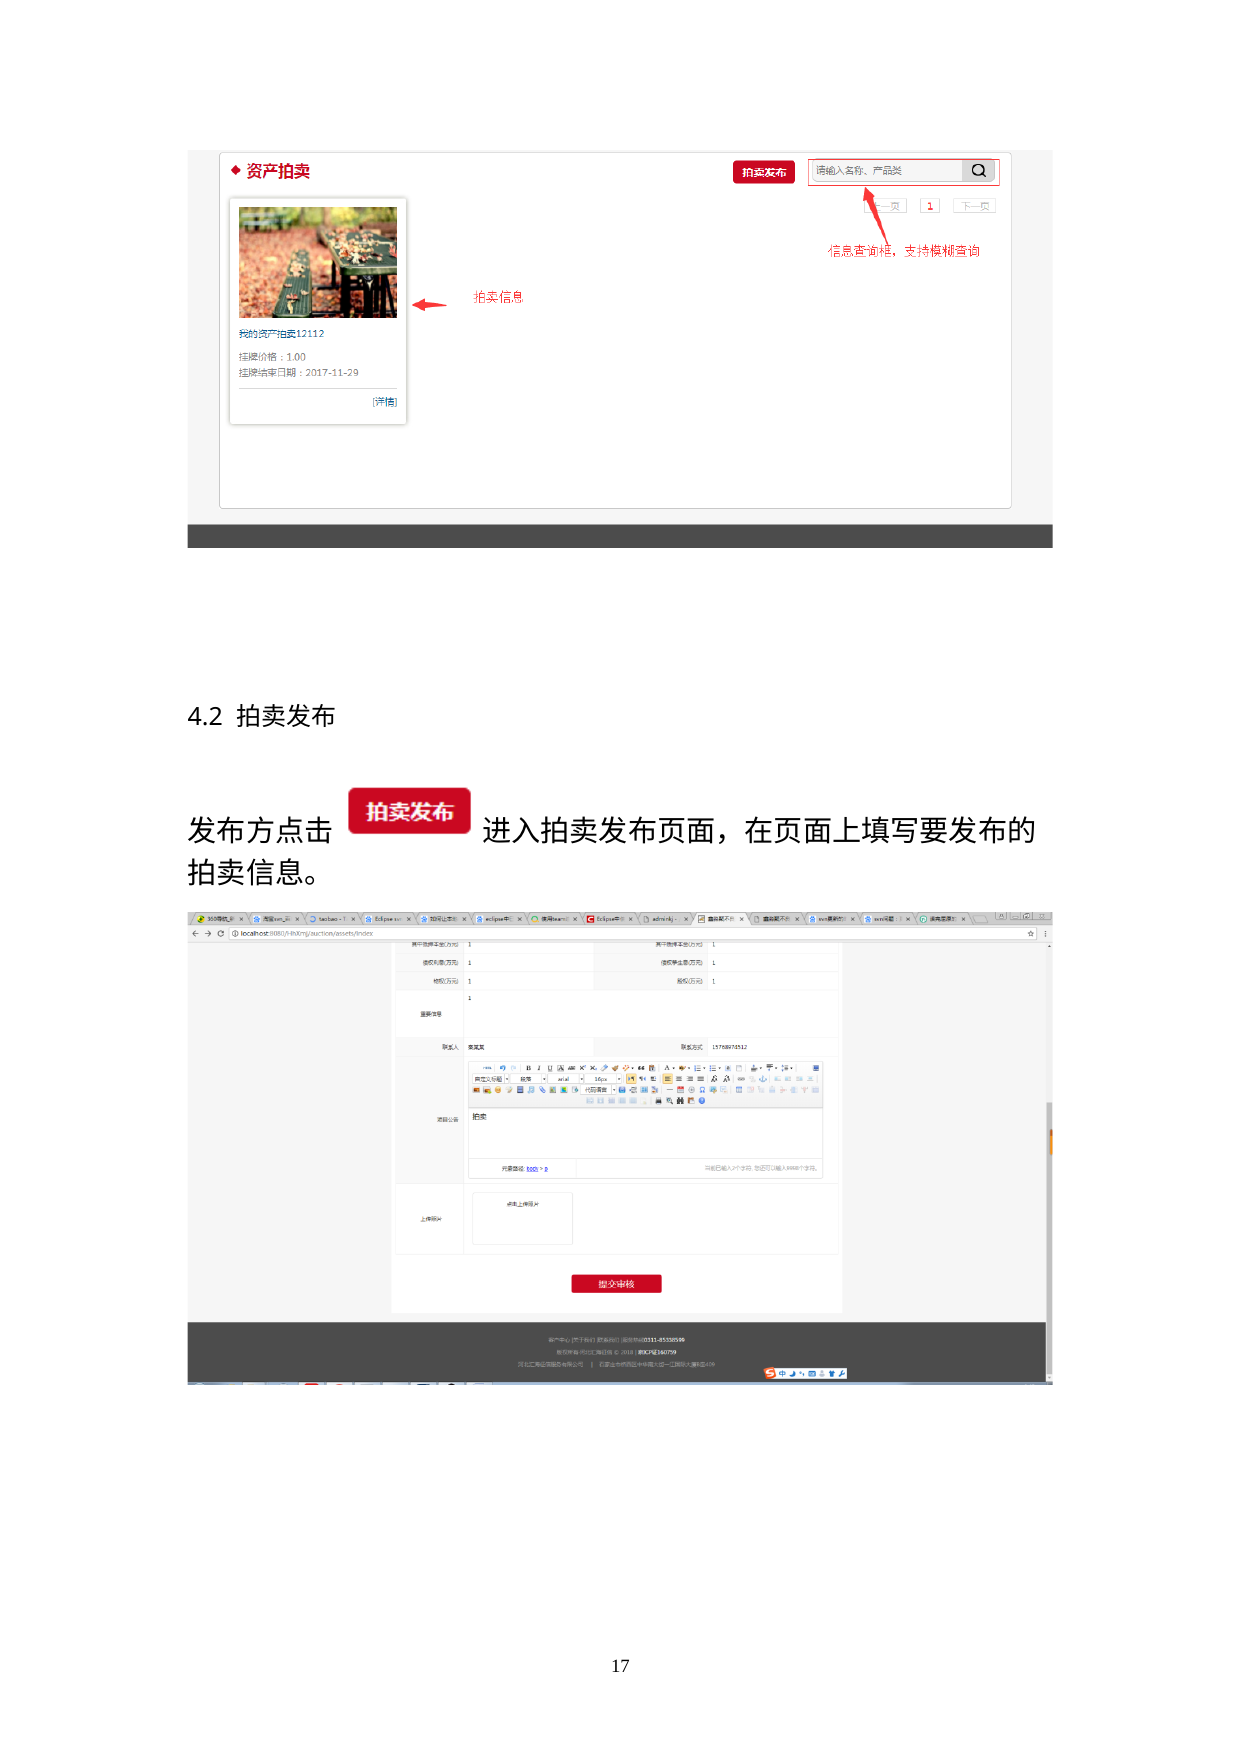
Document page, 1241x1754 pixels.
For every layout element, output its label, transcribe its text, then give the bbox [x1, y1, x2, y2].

text 发布方点击进入拍卖发布页面，在页面上填写要发布的拍卖信息。 [187, 777, 1053, 892]
picture [187, 150, 1053, 548]
subtitle 4.2 拍卖发布 [187, 696, 1053, 732]
picture [187, 912, 1053, 1385]
picture [333, 777, 482, 842]
